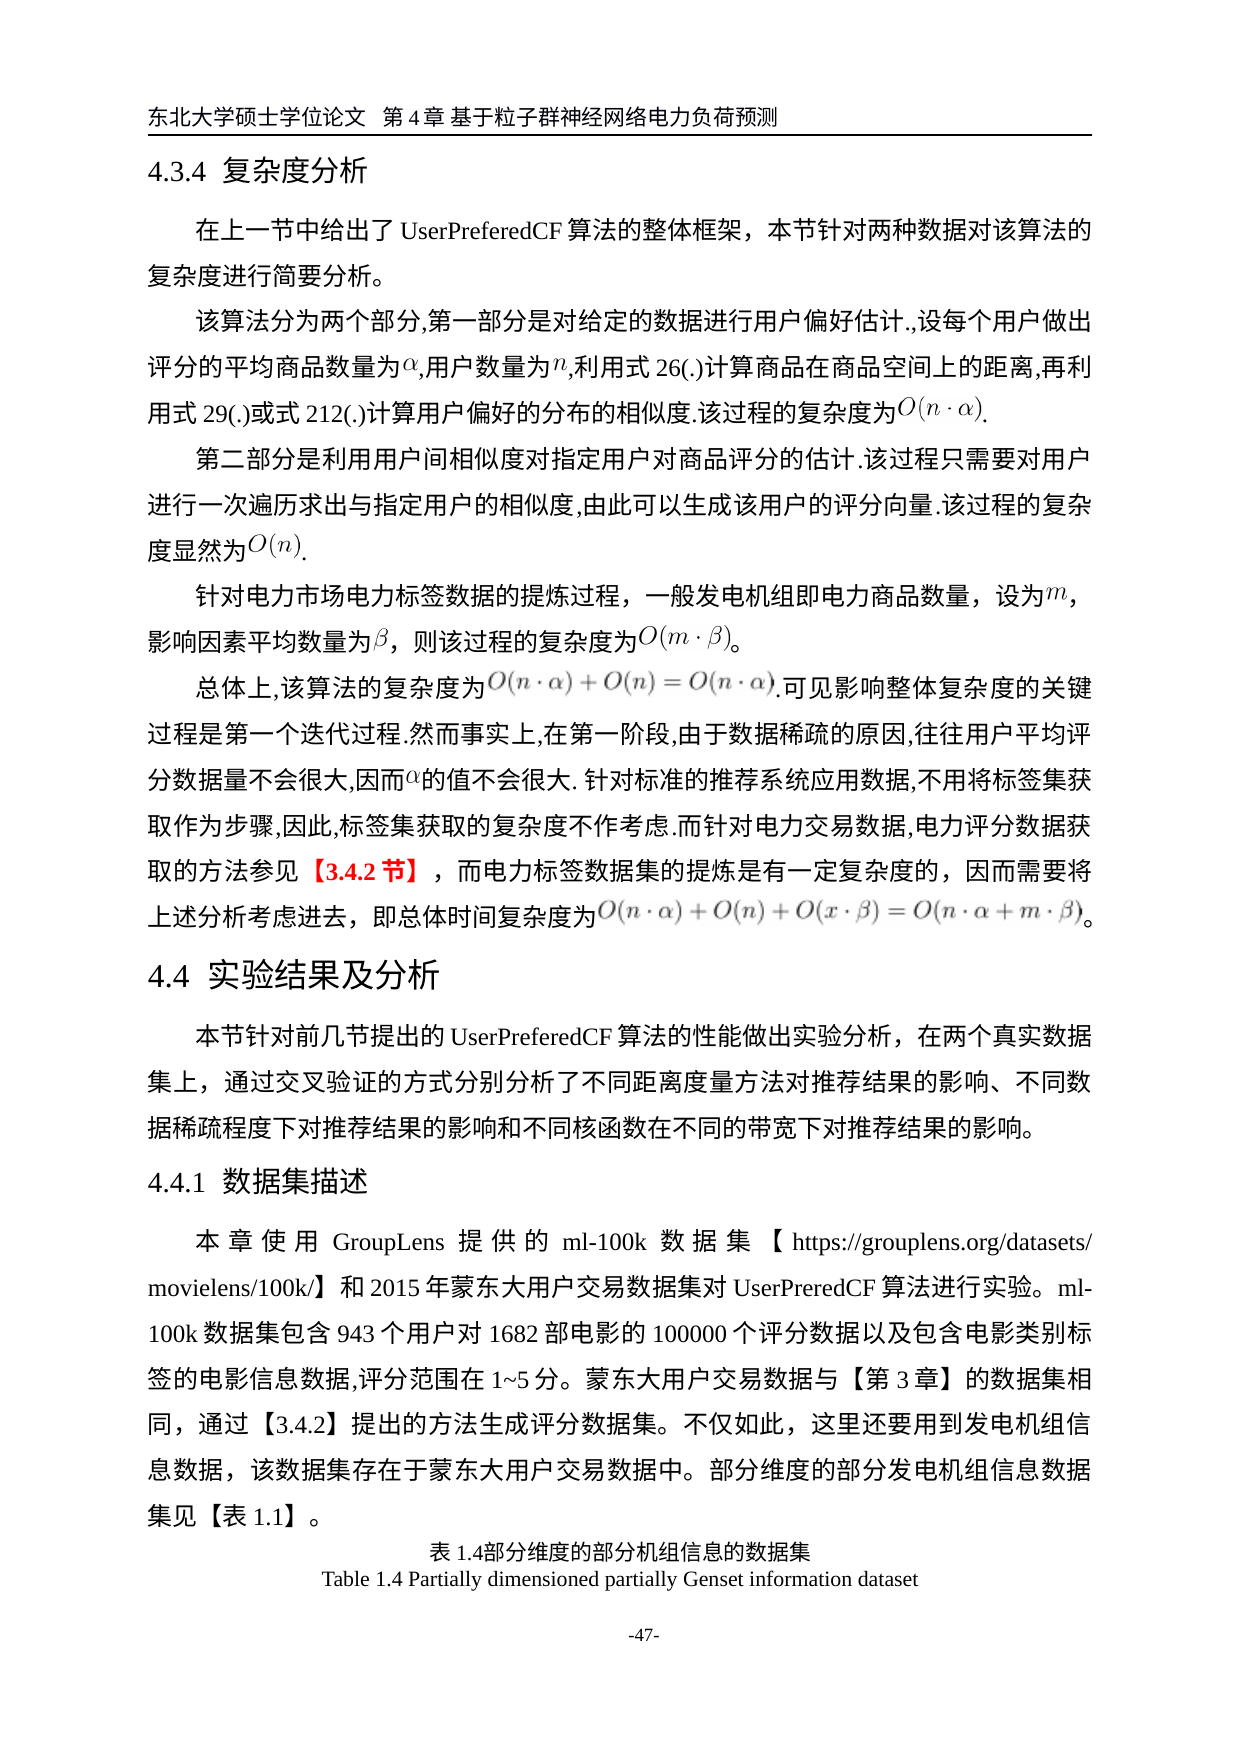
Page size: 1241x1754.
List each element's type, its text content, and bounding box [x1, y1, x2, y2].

text 总体上,该算法的复杂度为.可见影响整体复杂度的关键过程是第一个迭代过程.然而事实上,在第一阶段,由于数据稀疏的原因,往往用户平均评分数据量不会很大,因而的值不会很大. 针对标准的推荐系统应用数据,不用将标签集获取作为步骤,因此,标签集获取的复杂度不作考虑.而针对电力交易数据,电力评分数据获取的方法参见【3.4.2节】，而电力标签数据集的提炼是有一定复杂度的，因而需要将上述分析考虑进去，即总体时间复杂度为。 [148, 661, 1092, 936]
text 针对电力市场电力标签数据的提炼过程，一般发电机组即电力商品数量，设为，影响因素平均数量为，则该过程的复杂度为。 [148, 569, 1092, 661]
subtitle 实验结果及分析 [148, 948, 1092, 997]
text 本章使用GroupLens提供的ml-100k数据集【https://grouplens.org/datasets/movielens/100k/】和2015年蒙东大用户交易数据集对UserPreredCF算法进行实验。ml-100k数据集包含943个用户对1682部电影的100000个评分数据以及包含电影类别标签的电影信息数据,评分范围在1~5分。蒙东大用户交易数据与【第3章】的数据集相同，通过【3.4.2】提出的方法生成评分数据集。不仅如此，这里还要用到发电机组信息数据，该数据集存在于蒙东大用户交易数据中。部分维度的部分发电机组信息数据集见【表1.1】。 [148, 1214, 1092, 1535]
subtitle 数据集描述 [148, 1159, 1092, 1201]
subtitle 复杂度分析 [148, 148, 1092, 190]
text 本节针对前几节提出的UserPreferedCF算法的性能做出实验分析，在两个真实数据集上，通过交叉验证的方式分别分析了不同距离度量方法对推荐结果的影响、不同数据稀疏程度下对推荐结果的影响和不同核函数在不同的带宽下对推荐结果的影响。 [148, 1009, 1092, 1147]
text 在上一节中给出了UserPreferedCF算法的整体框架，本节针对两种数据对该算法的复杂度进行简要分析。 [148, 202, 1092, 294]
text 第二部分是利用用户间相似度对指定用户对商品评分的估计.该过程只需要对用户进行一次遍历求出与指定用户的相似度,由此可以生成该用户的评分向量.该过程的复杂度显然为. [148, 432, 1092, 569]
